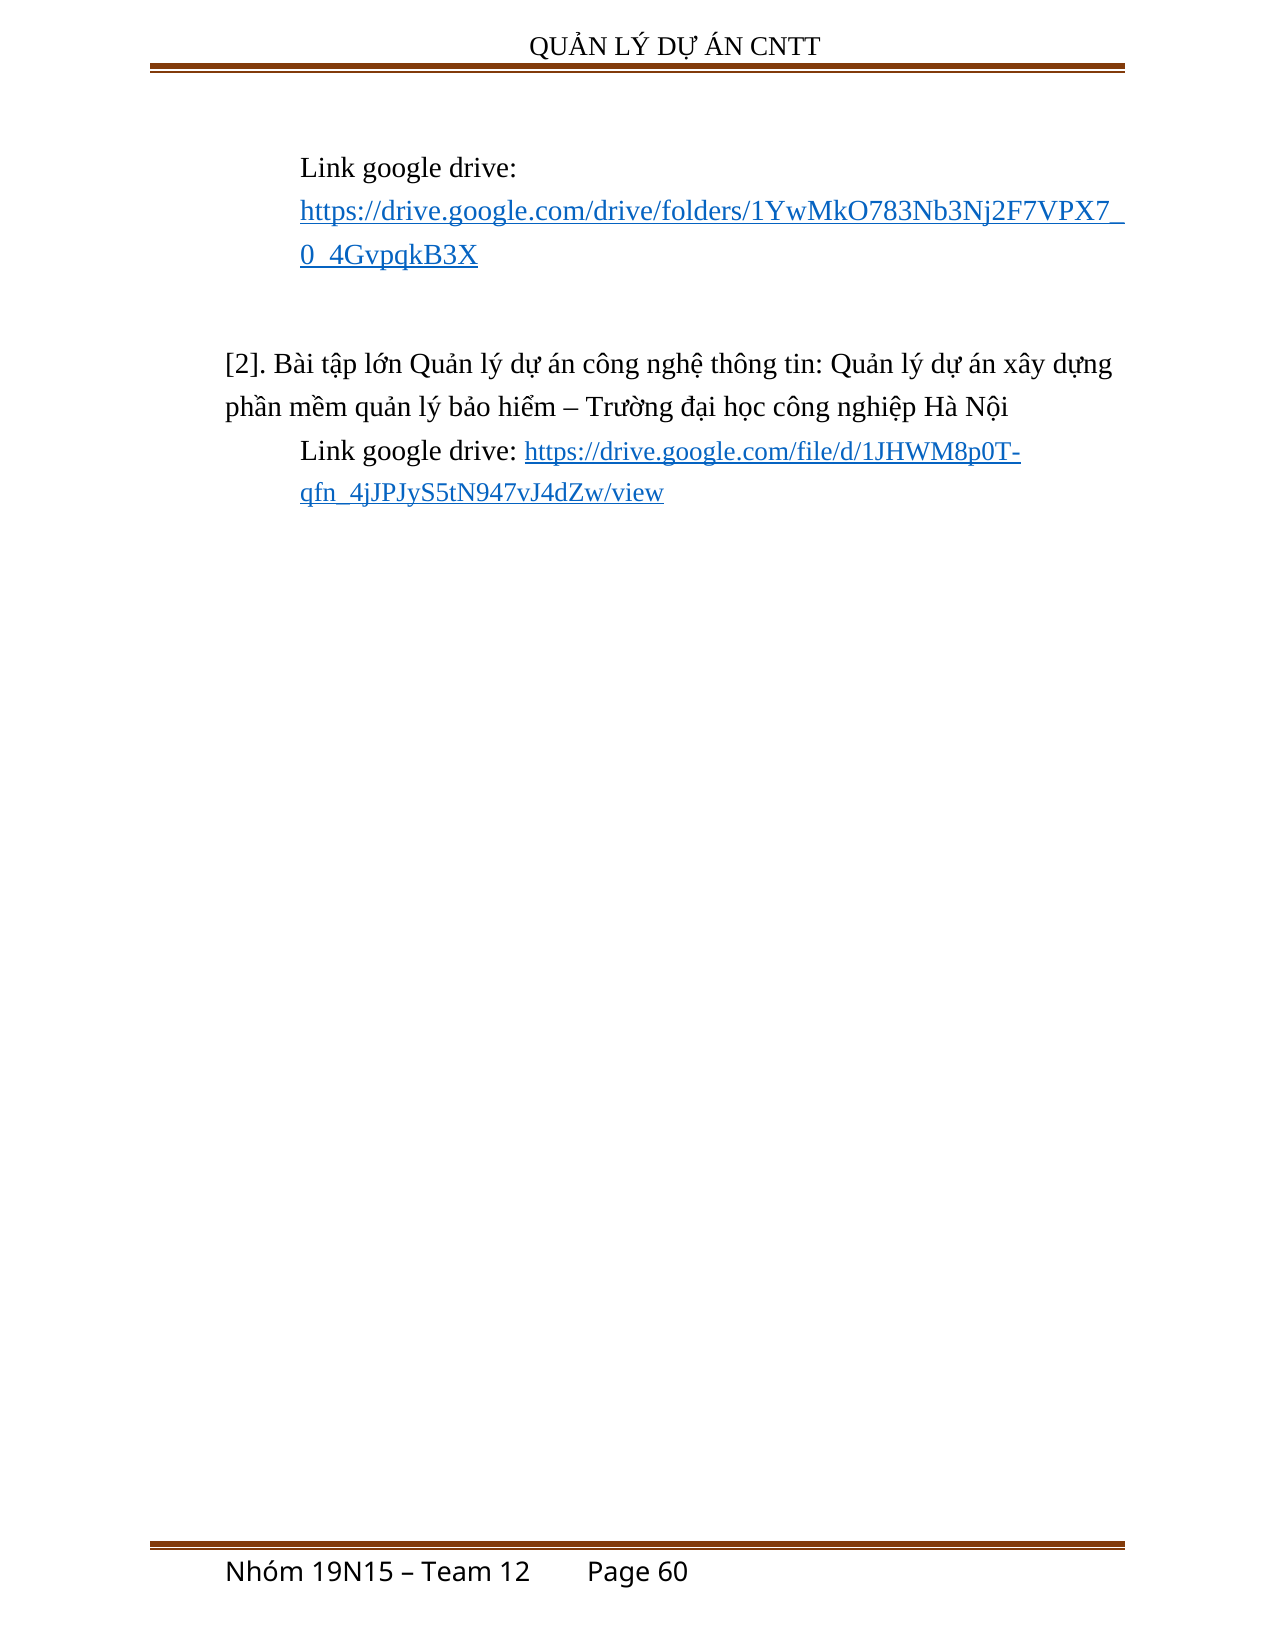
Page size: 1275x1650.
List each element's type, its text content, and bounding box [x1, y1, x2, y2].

text [2]. Bài tập lớn Quản lý dự án công nghệ thông tin: Quản lý dự án xây dựng phần mềm quản lý bảo hiểm – Trường đại học công nghiệp Hà Nội [225, 346, 1125, 423]
text Link google drive: https://drive.google.com/drive/folders/1YwMkO783Nb3Nj2F7VPX7_0_4GvpqkB3X [300, 150, 1125, 223]
text Link google drive: https://drive.google.com/file/d/1JHWM8p0T-qfn_4jJPJyS5tN947vJ4dZw/view [300, 433, 1125, 507]
text Link google drive: https://drive.google.com/drive/folders/1YwMkO783Nb3Nj2F7VPX7_0_4GvpqkB3X [300, 224, 1125, 271]
